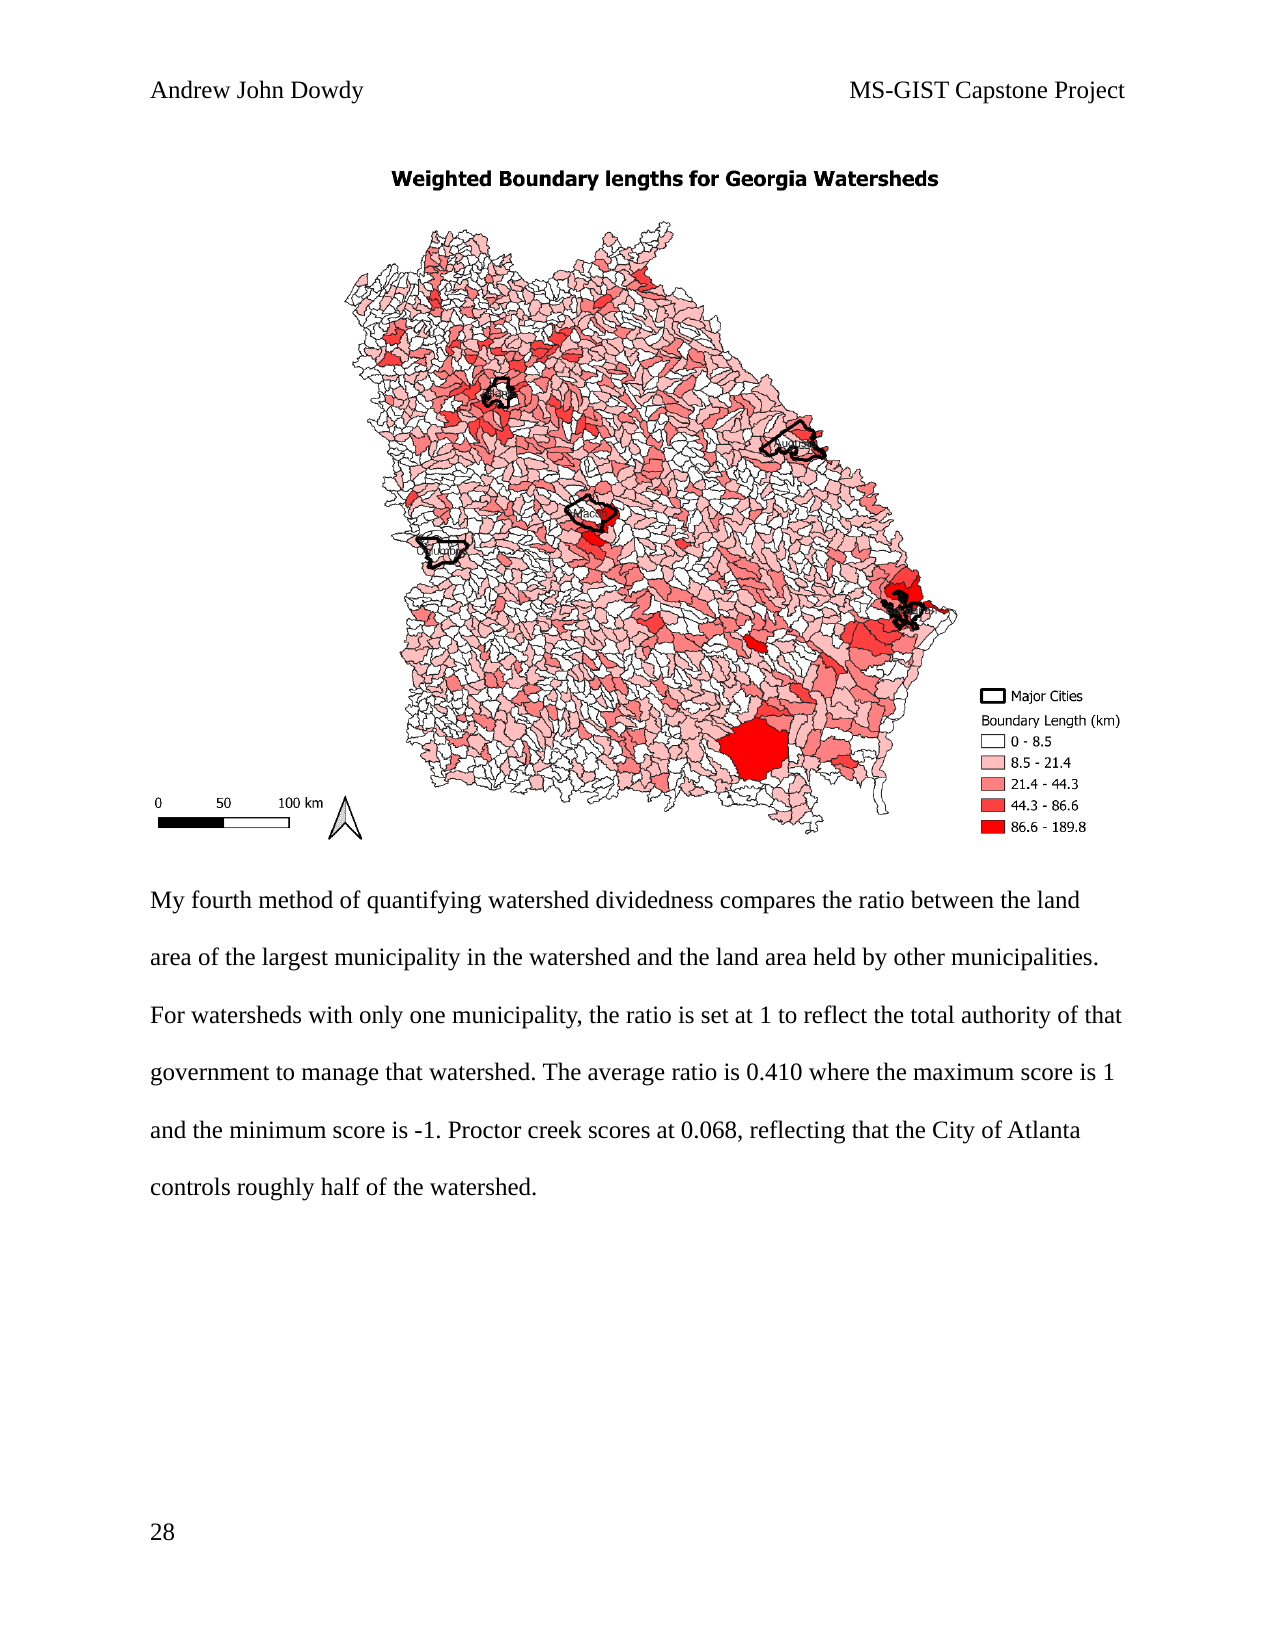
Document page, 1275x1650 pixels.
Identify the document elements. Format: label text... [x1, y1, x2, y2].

text My fourth method of quantifying watershed dividedness compares the ratio between the land area of the largest municipality in the watershed and the land area held by other municipalities. For watersheds with only one municipality, the ratio is set at 1 to reflect the total authority of that government to manage that watershed. The average ratio is 0.410 where the maximum score is 1 and the minimum score is -1. Proctor creek scores at 0.068, reflecting that the City of Atlanta controls roughly half of the watershed. [150, 885, 1125, 1201]
picture [150, 150, 1125, 840]
